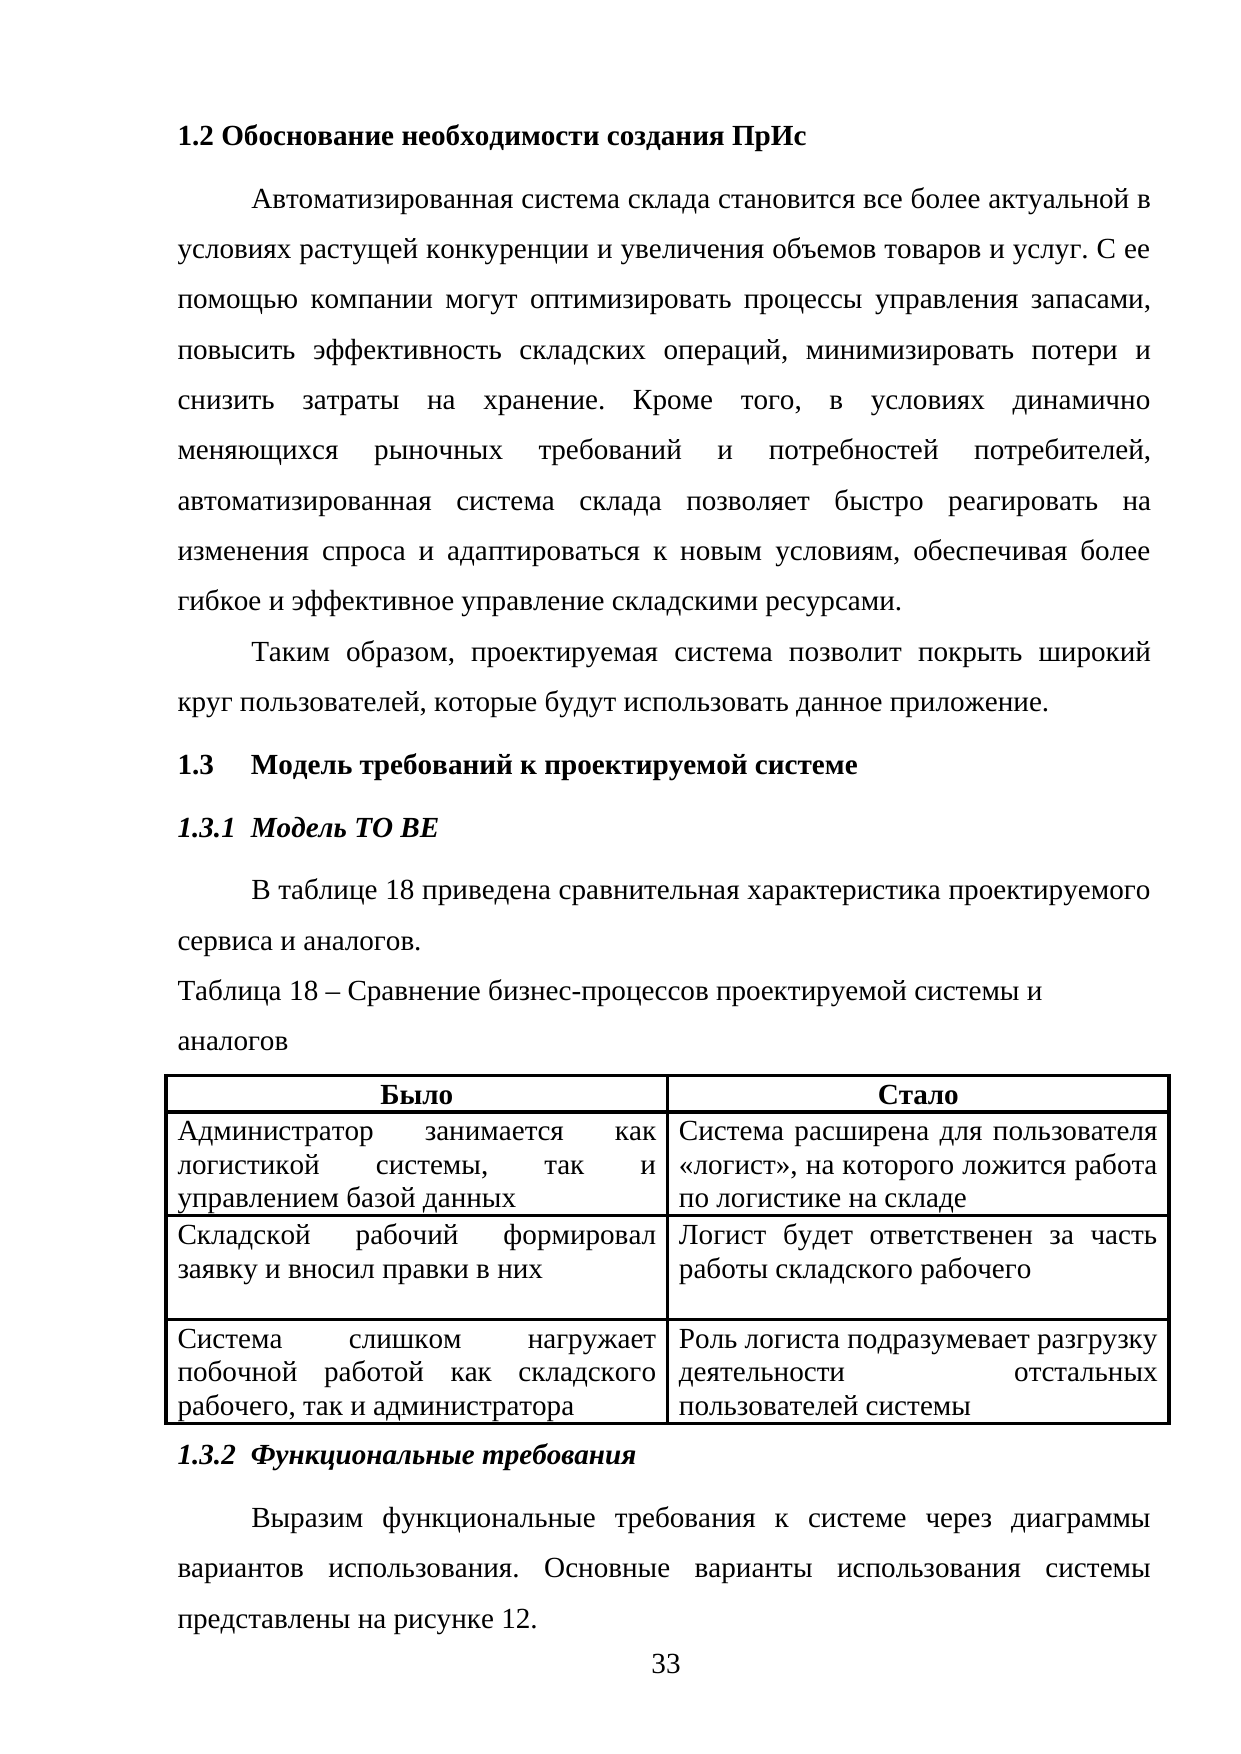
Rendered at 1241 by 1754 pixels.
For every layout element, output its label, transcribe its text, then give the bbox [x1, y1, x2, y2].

text В таблице 18 приведена сравнительная характеристика проектируемого сервиса и аналогов. [177, 872, 1152, 956]
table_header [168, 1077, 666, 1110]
text Выразим функциональные требования к системе через диаграммы вариантов использования. Основные варианты использования системы представлены на рисунке 12. [177, 1500, 1152, 1634]
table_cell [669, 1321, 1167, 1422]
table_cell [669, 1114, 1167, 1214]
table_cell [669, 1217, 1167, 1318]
subtitle 1.3.1 Модель TO BE [177, 810, 1152, 843]
subtitle 1.2 Обоснование необходимости создания ПрИс [177, 118, 1152, 152]
subtitle 1.3.2 Функциональные требования [177, 1437, 1152, 1471]
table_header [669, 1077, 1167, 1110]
text Таким образом, проектируемая система позволит покрыть широкий круг пользователей, которые будут использовать данное приложение. [177, 634, 1152, 718]
subtitle Модель требований к проектируемой системе [177, 747, 1152, 780]
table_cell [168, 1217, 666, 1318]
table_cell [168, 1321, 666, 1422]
text Автоматизированная система склада становится все более актуальной в условиях растущей конкуренции и увеличения объемов товаров и услуг. С ее помощью компании могут оптимизировать процессы управления запасами, повысить эффективность складских операций, минимизировать потери и снизить затраты на хранение. Кроме того, в условиях динамично меняющихся рыночных требований и потребностей потребителей, автоматизированная система склада позволяет быстро реагировать на изменения спроса и адаптироваться к новым условиям, обеспечивая более гибкое и эффективное управление складскими ресурсами. [177, 181, 1152, 617]
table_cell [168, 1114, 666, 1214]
